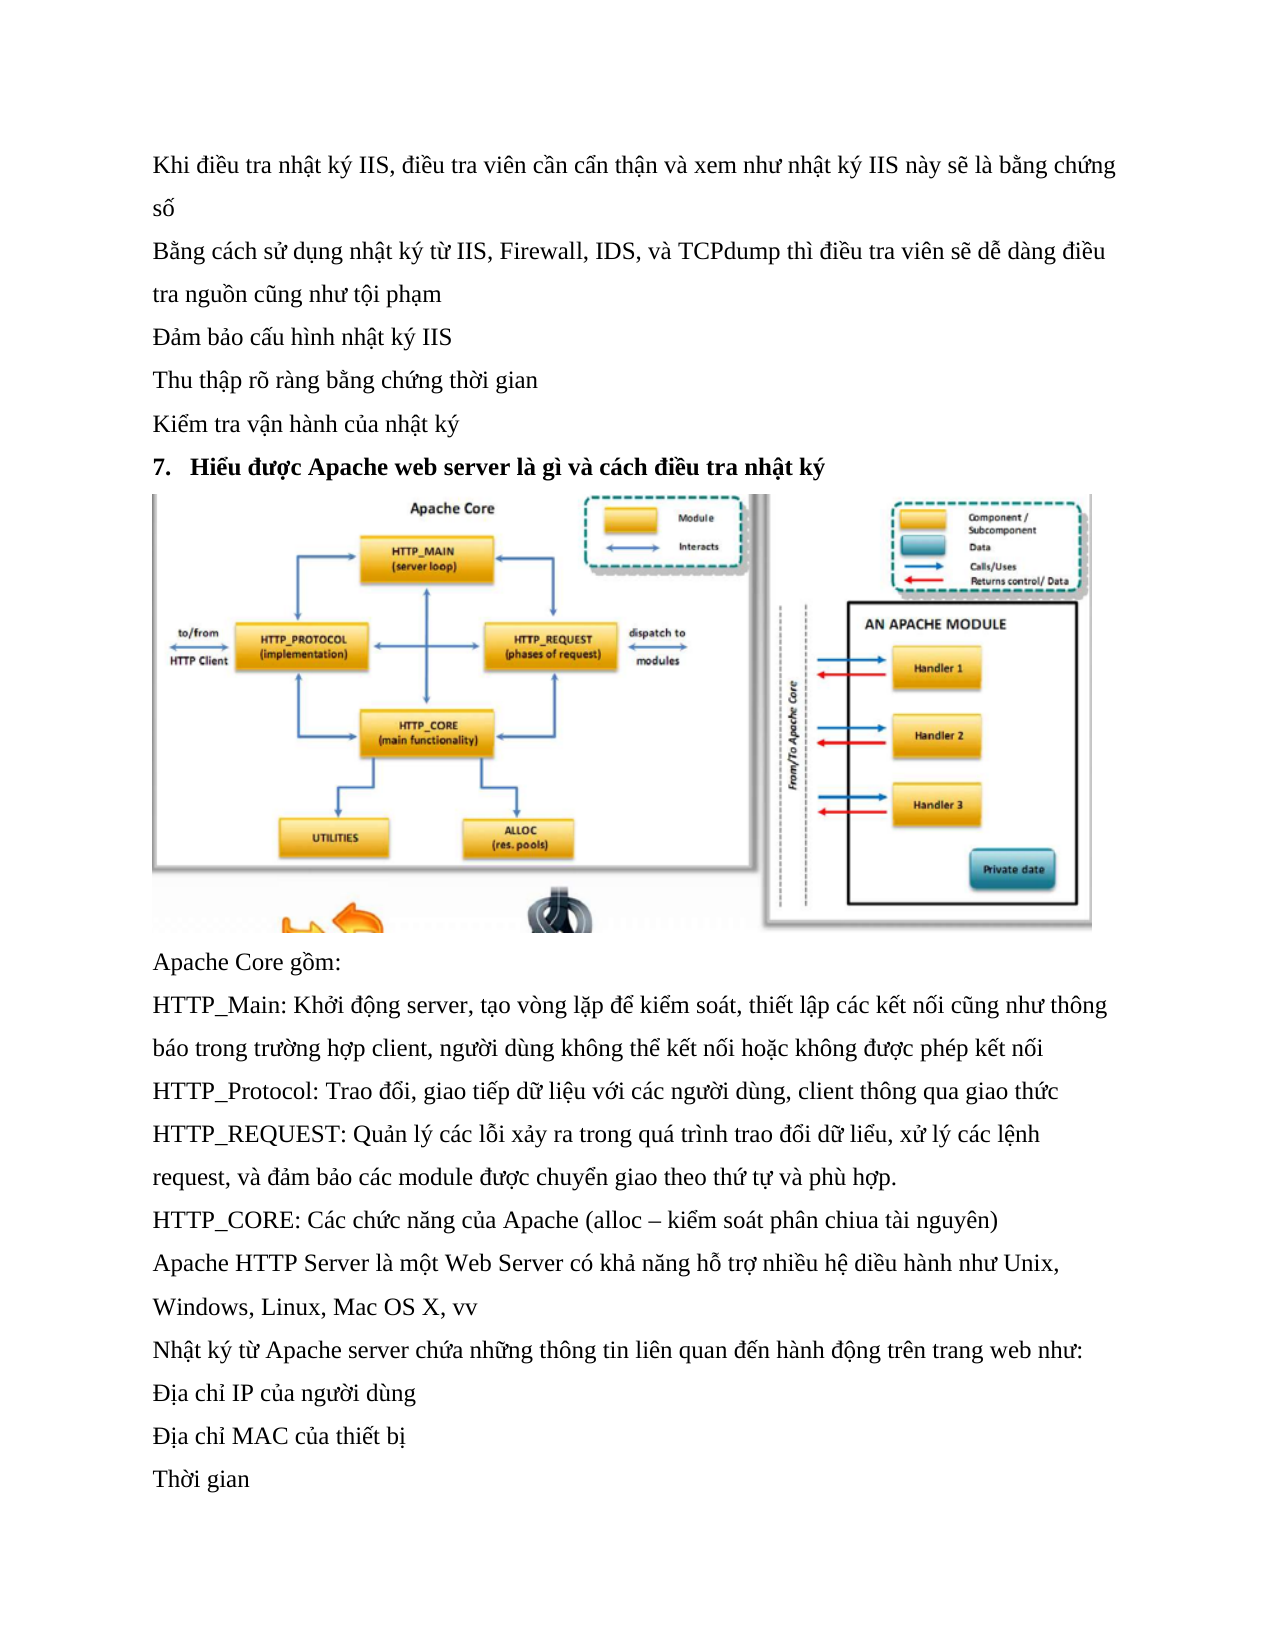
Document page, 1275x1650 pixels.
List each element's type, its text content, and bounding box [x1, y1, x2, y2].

picture [152, 494, 1092, 933]
list Kiểm tra vận hành của nhật ký [152, 409, 1125, 437]
list Thu thập rõ ràng bằng chứng thời gian [152, 366, 1125, 394]
list HTTP_Main: Khởi động server, tạo vòng lặp để kiểm soát, thiết lập các kết nối cũng như thông báo trong trường hợp client, người dùng không thể kết nối hoặc không được phép kết nối [152, 990, 1125, 1062]
list Khi điều tra nhật ký IIS, điều tra viên cần cẩn thận và xem như nhật ký IIS này sẽ là bằng chứng số [152, 150, 1125, 222]
list HTTP_CORE: Các chức năng của Apache (alloc – kiểm soát phân chiua tài nguyên) [152, 1205, 1125, 1234]
list Nhật ký từ Apache server chứa những thông tin liên quan đến hành động trên trang web như: [152, 1335, 1125, 1363]
list Hiểu được Apache web server là gì và cách điều tra nhật ký [152, 452, 1125, 481]
list Apache HTTP Server là một Web Server có khả năng hỗ trợ nhiều hệ diều hành như Unix, Windows, Linux, Mac OS X, vv [152, 1248, 1125, 1320]
list HTTP_Protocol: Trao đổi, giao tiếp dữ liệu với các người dùng, client thông qua giao thức [152, 1076, 1125, 1105]
list Địa chỉ IP của người dùng [152, 1378, 1125, 1407]
list Apache Core gồm: [152, 947, 1125, 975]
list Đảm bảo cấu hình nhật ký IIS [152, 322, 1125, 351]
list Địa chỉ MAC của thiết bị [152, 1421, 1125, 1450]
list Thời gian [152, 1464, 1125, 1493]
list HTTP_REQUEST: Quản lý các lỗi xảy ra trong quá trình trao đổi dữ liểu, xử lý các lệnh request, và đảm bảo các module được chuyển giao theo thứ tự và phù hợp. [152, 1119, 1125, 1191]
list Bằng cách sử dụng nhật ký từ IIS, Firewall, IDS, và TCPdump thì điều tra viên sẽ dễ dàng điều tra nguồn cũng như tội phạm [152, 236, 1125, 308]
